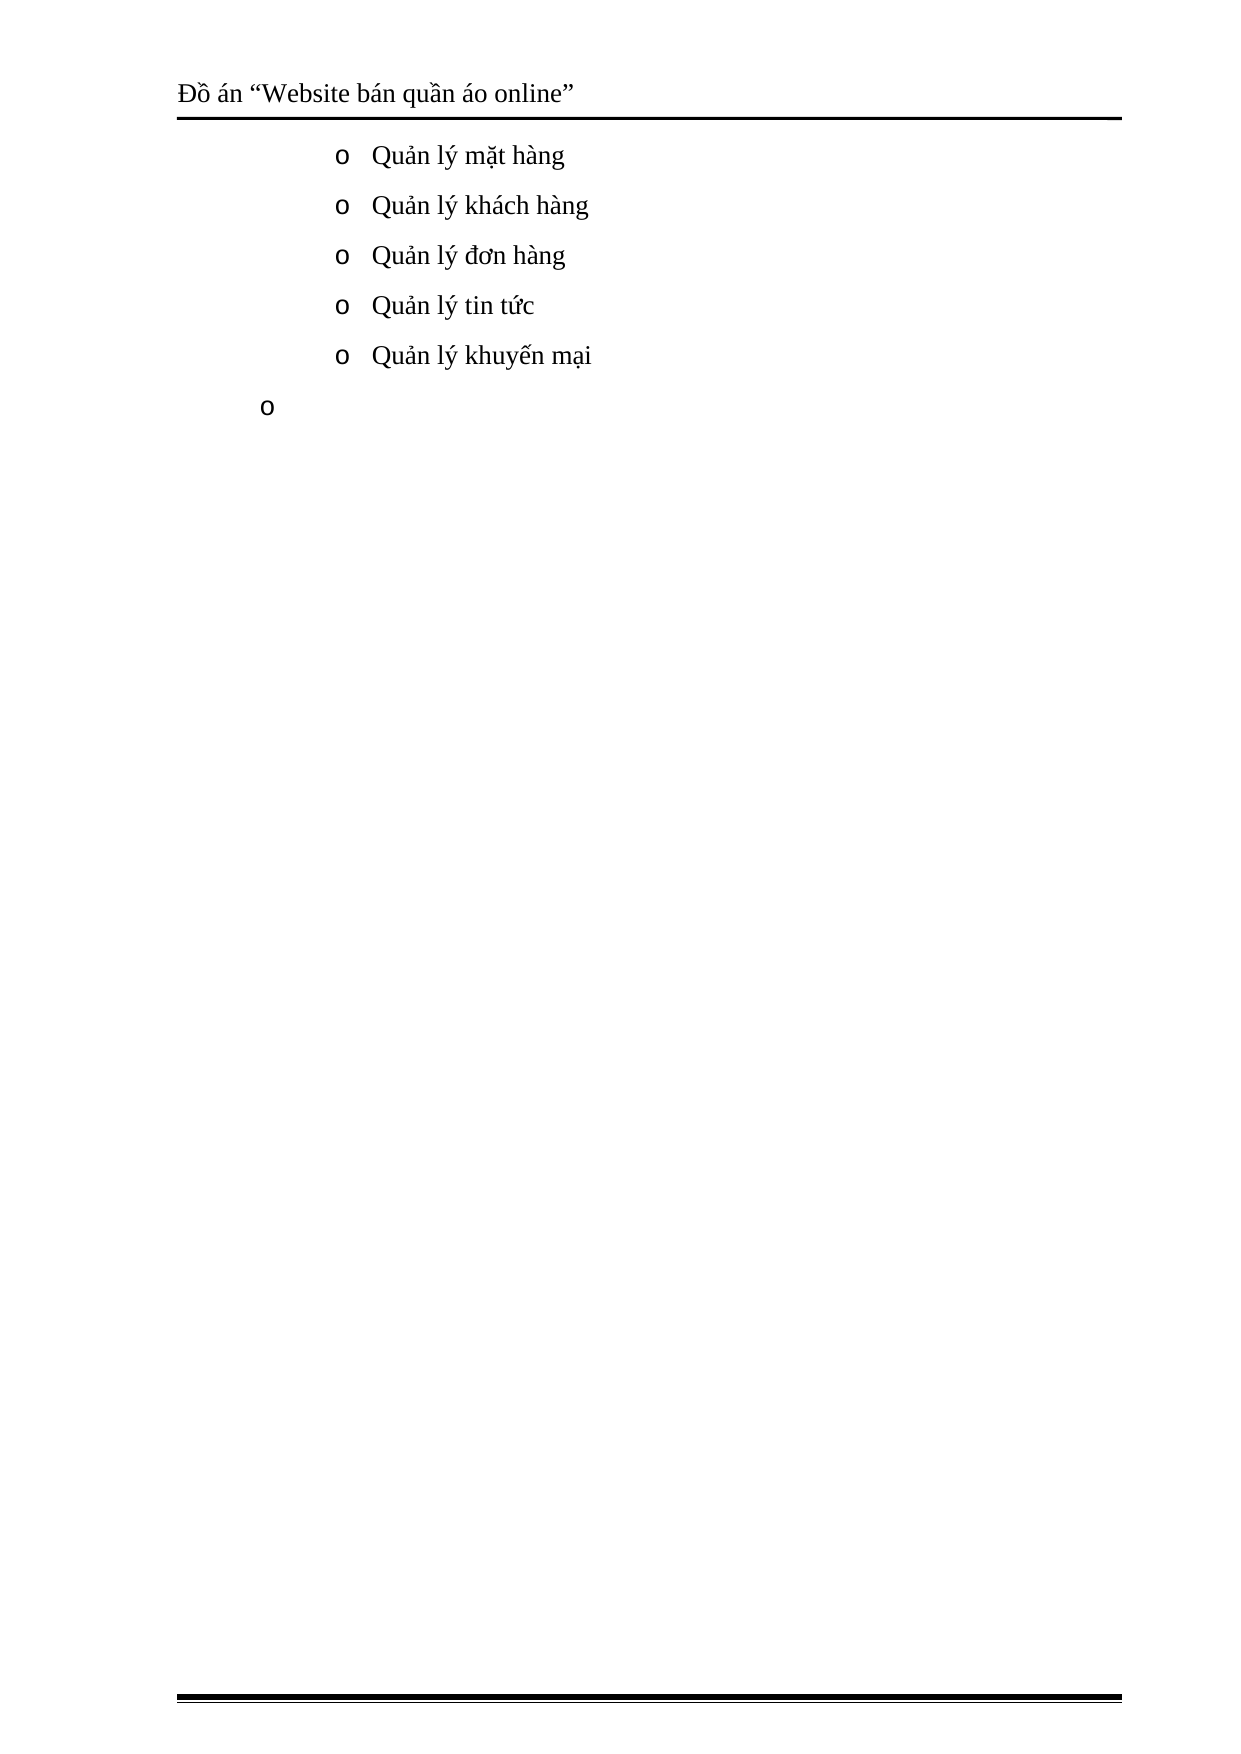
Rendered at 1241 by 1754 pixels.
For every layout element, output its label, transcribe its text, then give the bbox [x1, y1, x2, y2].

list Quản lý khách hàng [334, 189, 1066, 223]
list Quản lý đơn hàng [334, 239, 1066, 273]
list Quản lý tin tức [334, 289, 1066, 323]
list Quản lý mặt hàng [334, 139, 1066, 172]
list Quản lý khuyến mại [334, 339, 1066, 373]
